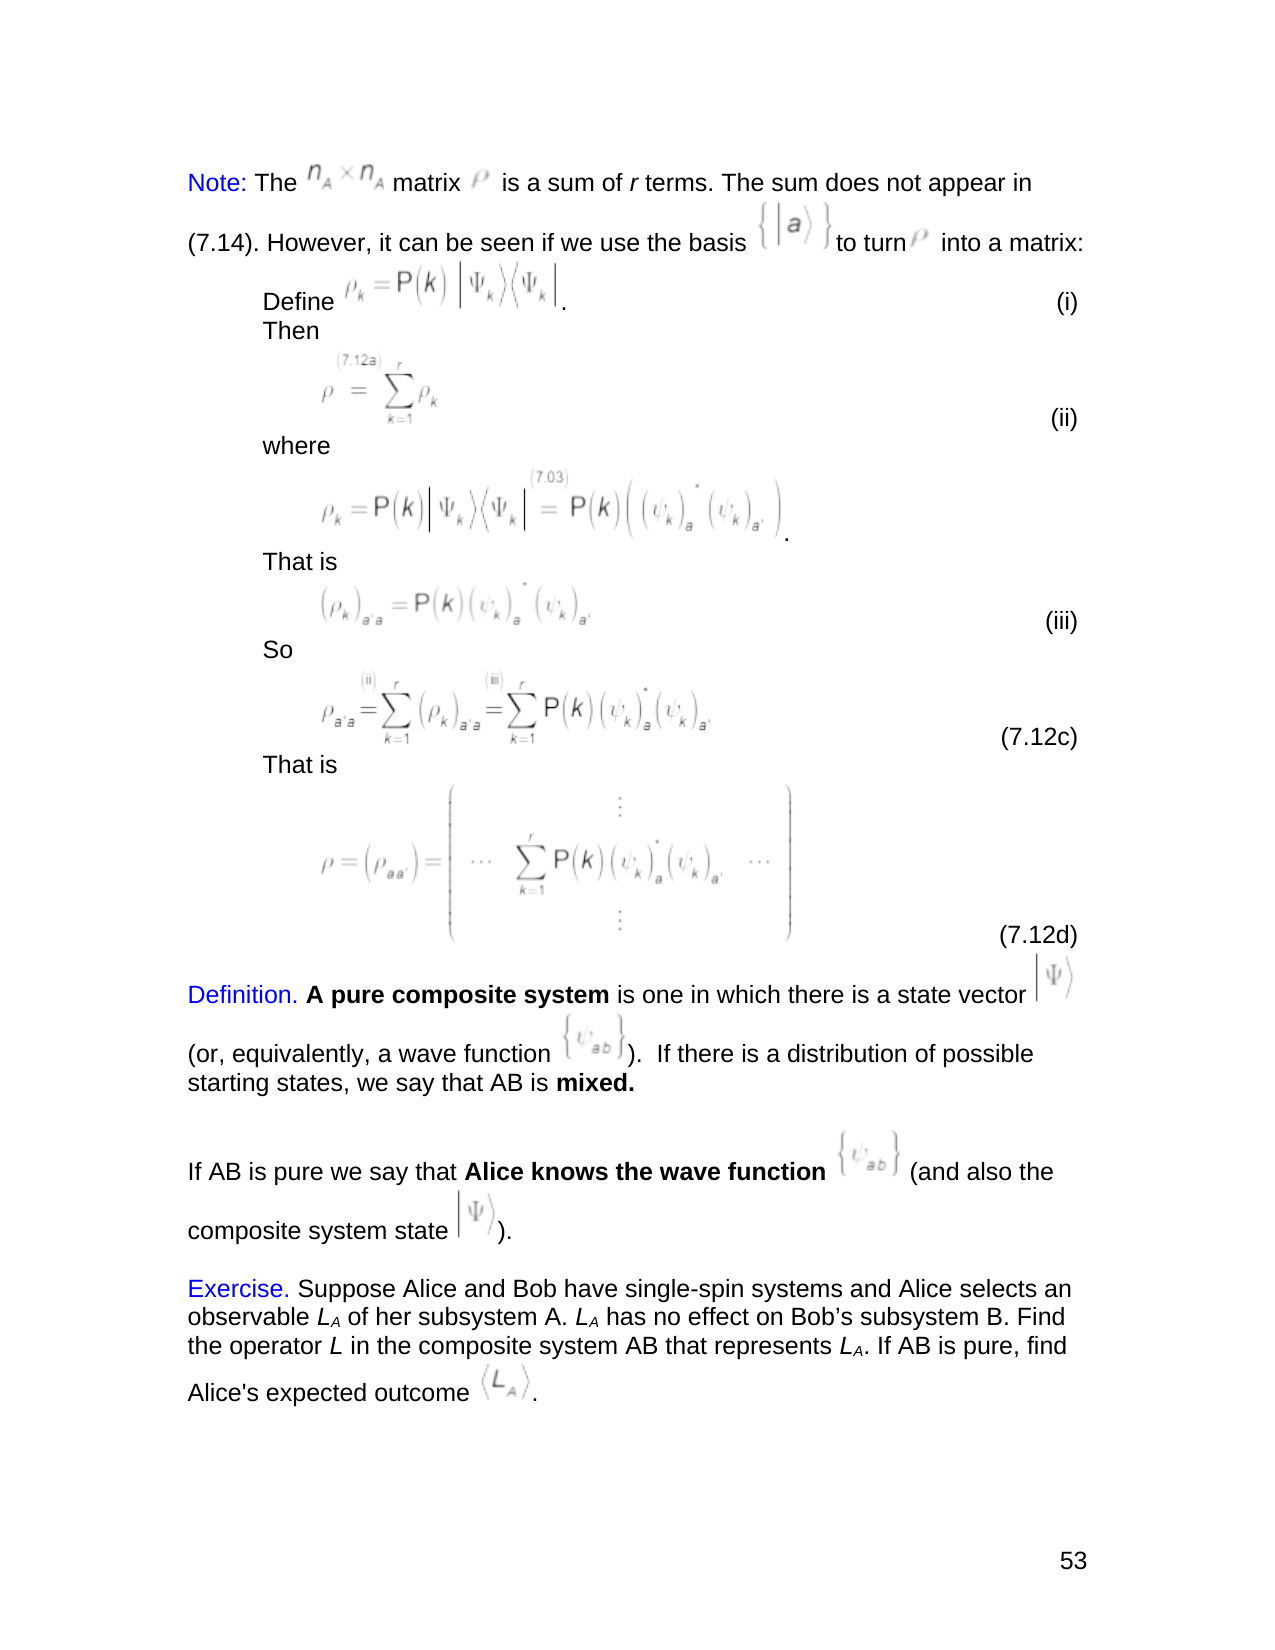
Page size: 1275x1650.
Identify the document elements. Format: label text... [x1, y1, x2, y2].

text Then [187, 316, 1087, 345]
text (iii) [187, 576, 1087, 635]
text . [187, 460, 1087, 547]
text That is [187, 751, 1087, 779]
text (7.12d) [187, 779, 1087, 949]
text (ii) [187, 345, 1087, 431]
text Exercise. Suppose Alice and Bob have single-spin systems and Alice selects an observable LA of her subsystem A. LA has no effect on Bob’s subsystem B. Find the operator L in the composite system AB that represents LA. If AB is pure, find Alice's expected outcome . [187, 1273, 1087, 1407]
text Definition. A pure composite system is one in which there is a state vector (or, equivalently, a wave function ). If there is a distribution of possible starting states, we say that AB is mixed. [187, 949, 1087, 1097]
text If AB is pure we say that Alice knows the wave function (and also the composite system state ). [187, 1126, 1087, 1245]
text (7.12c) [187, 664, 1087, 751]
text where [187, 431, 1087, 460]
text So [187, 635, 1087, 664]
text That is [187, 547, 1087, 576]
text Note: The matrix is a sum of r terms. The sum does not appear in (7.14). However, it can be seen if we use the basis to turn into a matrix: [187, 150, 1087, 256]
text Define . (i) [187, 256, 1087, 316]
